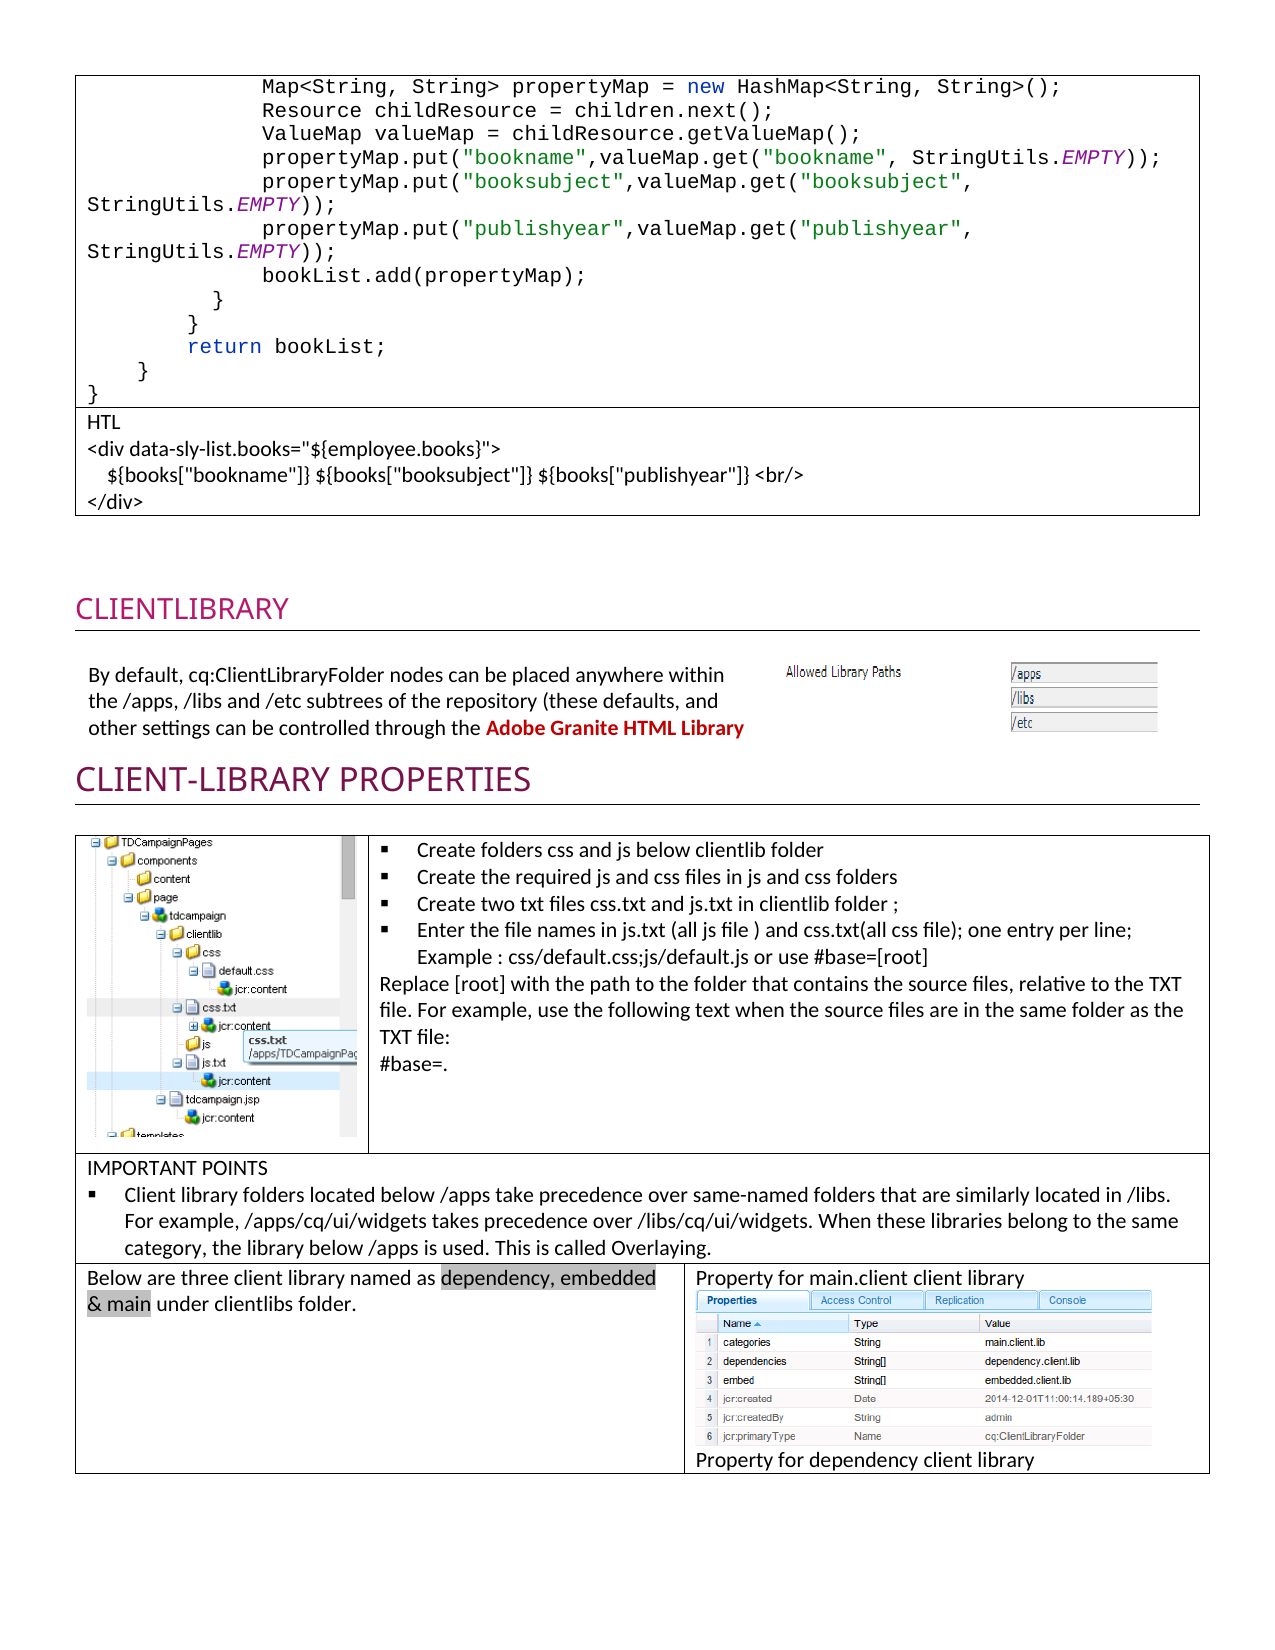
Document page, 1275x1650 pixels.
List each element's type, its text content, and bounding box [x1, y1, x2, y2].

subtitle CLIENTLIBRARY [75, 588, 1200, 630]
table_header [768, 661, 1199, 752]
picture [86, 836, 357, 1137]
table_cell IMPORTANT POINTS Client library folders located below /apps take precedence over same-named folders that are similarly located in /libs. For example, /apps/cq/ui/widgets takes precedence over /libs/cq/ui/widgets. When these libraries belong to the same category, the library below /apps is used. This is called Overlaying. [76, 1154, 1209, 1263]
table_header Create folders css and js below clientlib folder Create the required js and css files in js and css folders Create two txt files css.txt and js.txt in clientlib folder ; Enter the file names in js.txt (all js file ) and css.txt(all css file); one entry per line; Example : css/default.css;js/default.js or use #base=[root] Replace [root] with the path to the folder that contains the source files, relative to the TXT file. For example, use the following text when the source files are in the same folder as the TXT file: #base=. [369, 836, 1209, 1153]
table_cell HTL <div data-sly-list.books="${employee.books}"> ${books["bookname"]} ${books["booksubject"]} ${books["publishyear"]} <br/> </div> [76, 408, 1199, 515]
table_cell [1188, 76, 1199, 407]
table_cell Below are three client library named as dependency, embedded & main under clientlibs folder. [76, 1264, 684, 1473]
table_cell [685, 1264, 1209, 1473]
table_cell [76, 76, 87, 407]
picture [779, 661, 1158, 744]
picture [695, 1290, 1152, 1447]
table_header [76, 836, 368, 1153]
subtitle CLIENT-LIBRARY PROPERTIES [75, 756, 1200, 804]
table_header By default, cq:ClientLibraryFolder nodes can be placed anywhere within the /apps, /libs and /etc subtrees of the repository (these defaults, and other settings can be controlled through the Adobe Granite HTML Library [77, 661, 768, 752]
